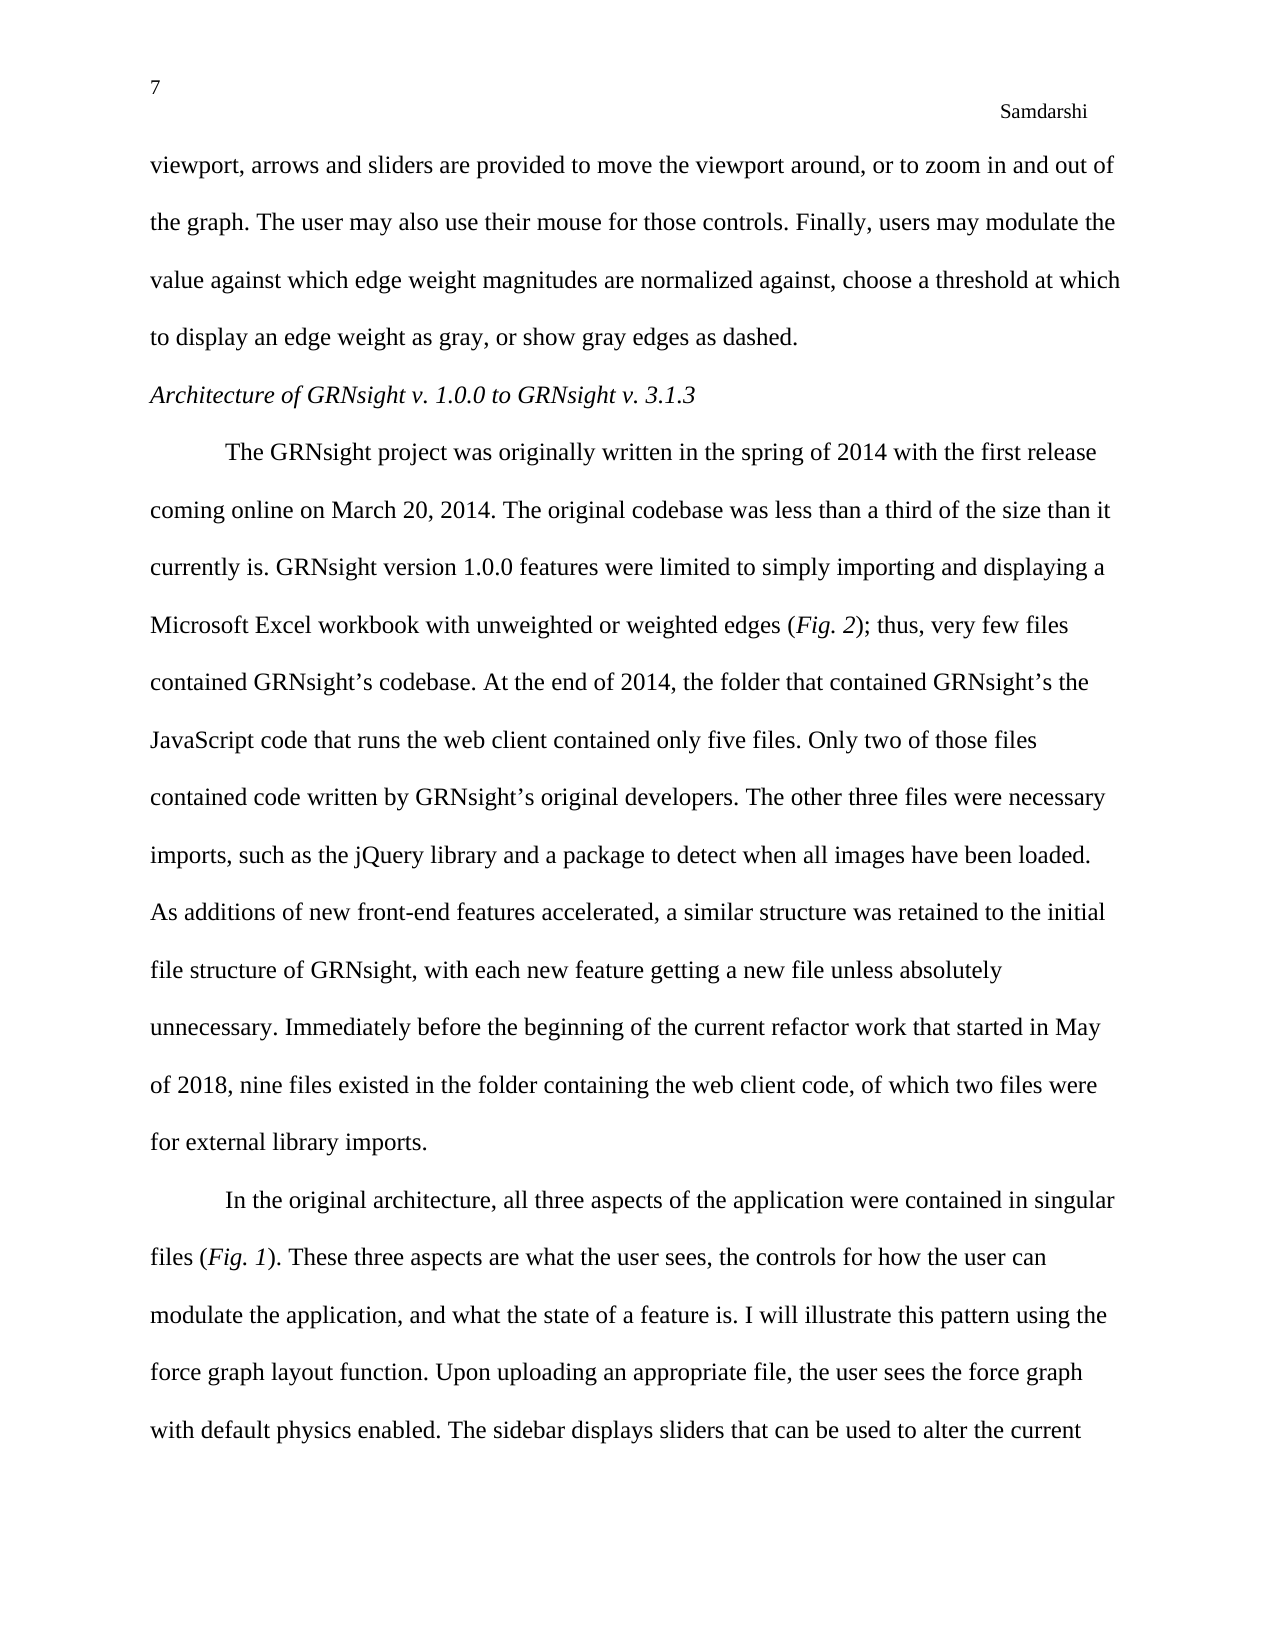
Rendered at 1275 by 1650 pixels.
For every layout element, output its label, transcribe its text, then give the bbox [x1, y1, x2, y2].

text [150, 1185, 1125, 1444]
text The GRNsight project was originally written in the spring of 2014 with the first release coming online on March 20, 2014. The original codebase was less than a third of the size than it currently is. GRNsight version 1.0.0 features were limited to simply importing and displaying a Microsoft Excel workbook with unweighted or weighted edges (Fig. 2); thus, very few files contained GRNsight’s codebase. At the end of 2014, the folder that contained GRNsight’s the JavaScript code that runs the web client contained only five files. Only two of those files contained code written by GRNsight’s original developers. The other three files were necessary imports, such as the jQuery library and a package to detect when all images have been loaded. As additions of new front-end features accelerated, a similar structure was retained to the initial file structure of GRNsight, with each new feature getting a new file unless absolutely unnecessary. Immediately before the beginning of the current refactor work that started in May of 2018, nine files existed in the folder containing the web client code, of which two files were for external library imports. [150, 437, 1125, 1156]
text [150, 150, 1125, 351]
text Architecture of GRNsight v. 1.0.0 to GRNsight v. 3.1.3 [150, 380, 1125, 409]
